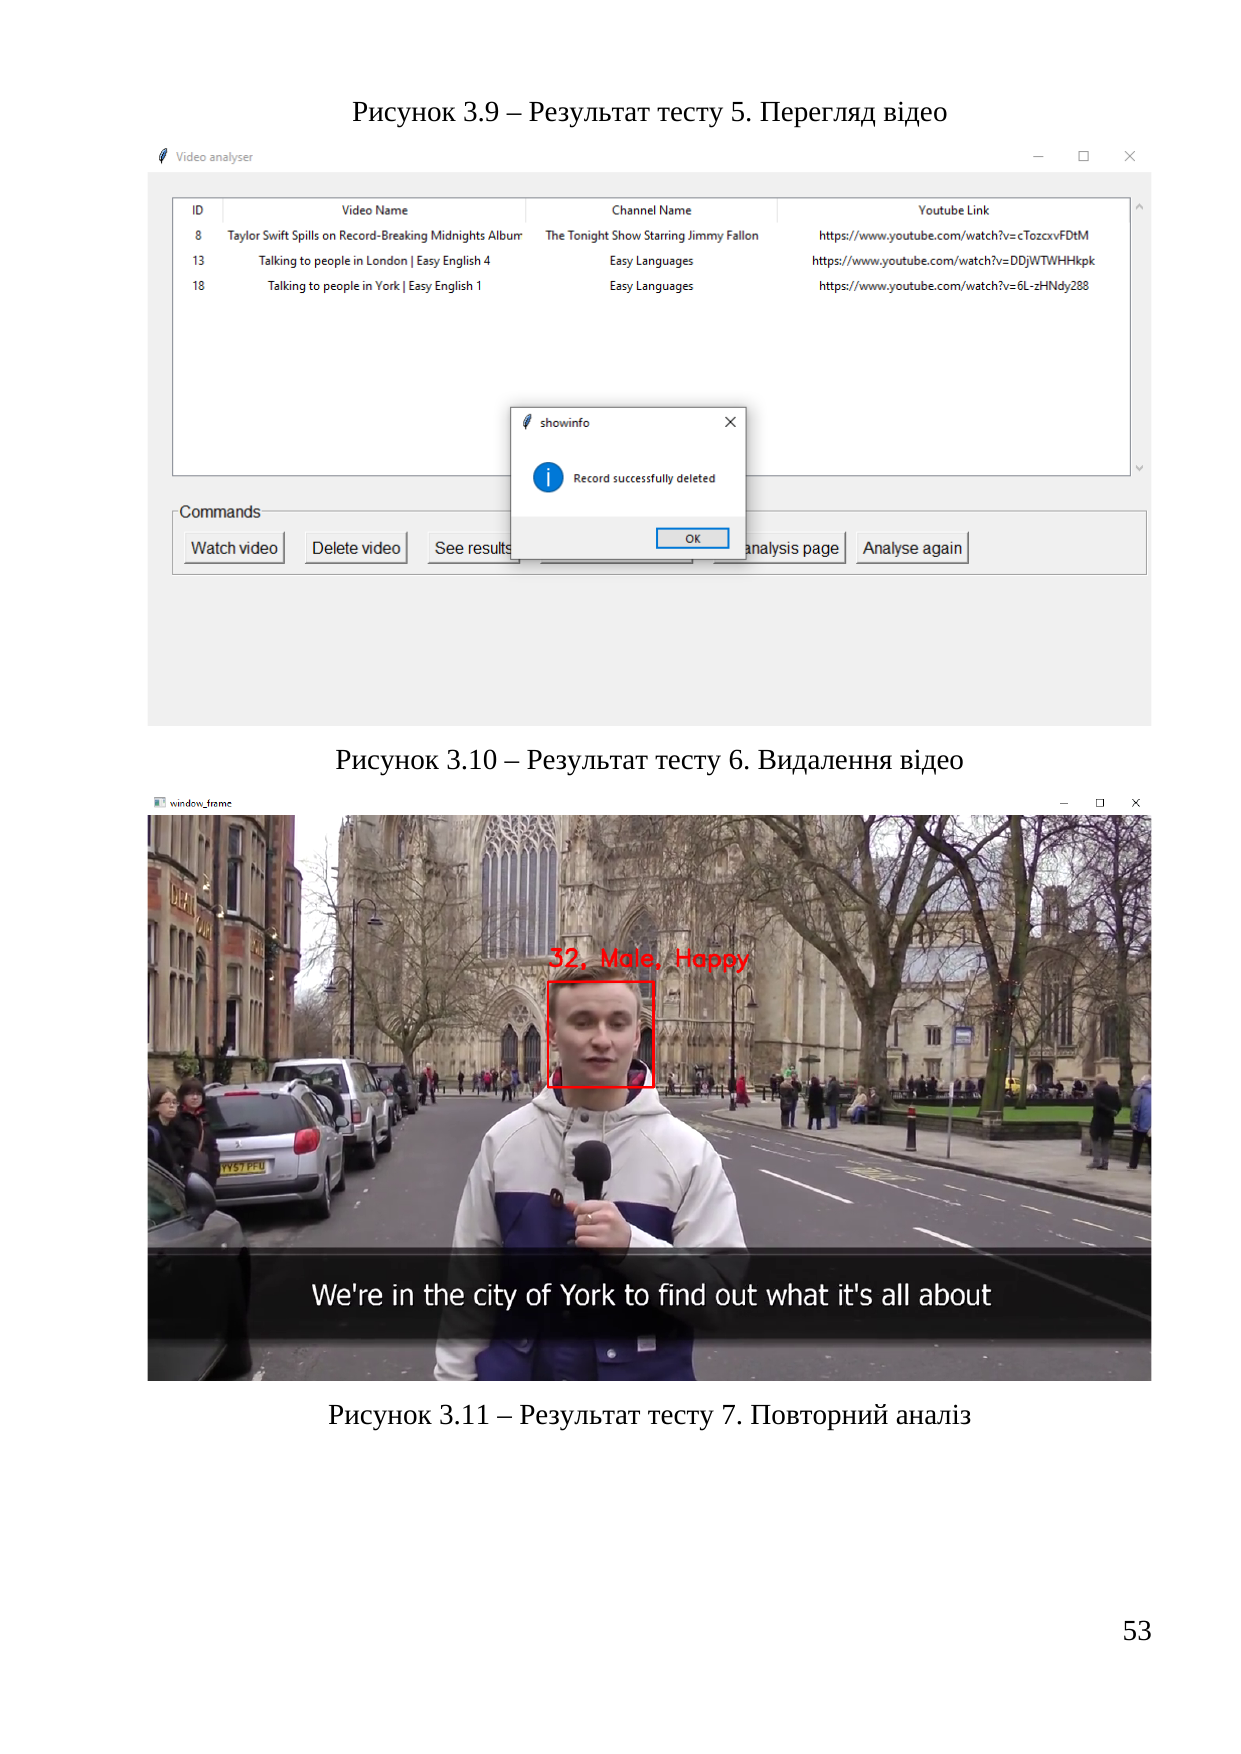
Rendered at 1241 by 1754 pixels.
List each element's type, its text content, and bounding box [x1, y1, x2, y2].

picture [147, 144, 1152, 726]
text Рисунок 3.10 – Результат тесту 6. Видалення відео [148, 742, 1152, 776]
picture [147, 792, 1152, 1381]
text Рисунок 3.9 – Результат тесту 5. Перегляд відео [148, 94, 1152, 128]
text Рисунок 3.11 – Результат тесту 7. Повторний аналіз [148, 1397, 1152, 1431]
